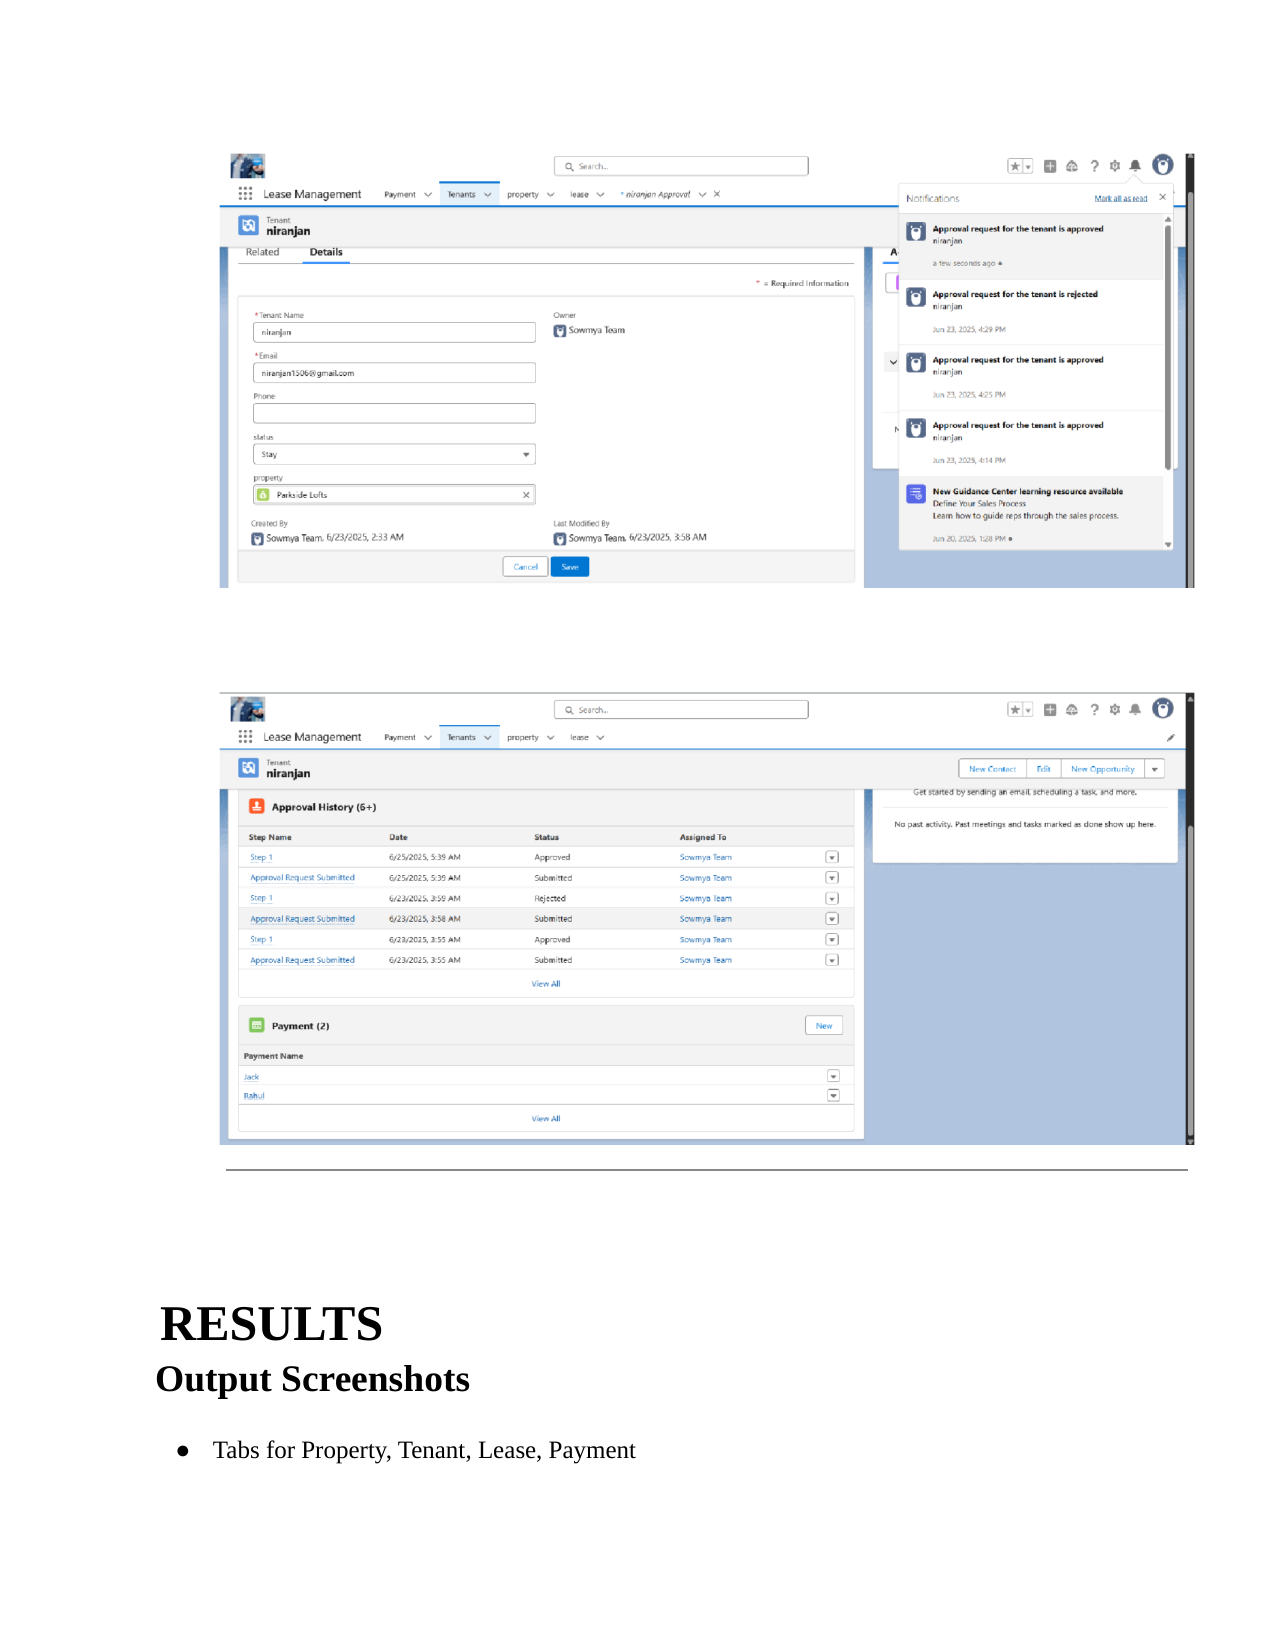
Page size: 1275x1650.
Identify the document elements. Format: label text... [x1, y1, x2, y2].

picture [219, 153, 1195, 588]
subtitle Output Screenshots [146, 1356, 1151, 1399]
list Tabs for Property, Tenant, Lease, Payment [175, 1435, 1168, 1464]
subtitle RESULTS [147, 1294, 1151, 1352]
picture [219, 692, 1195, 1145]
